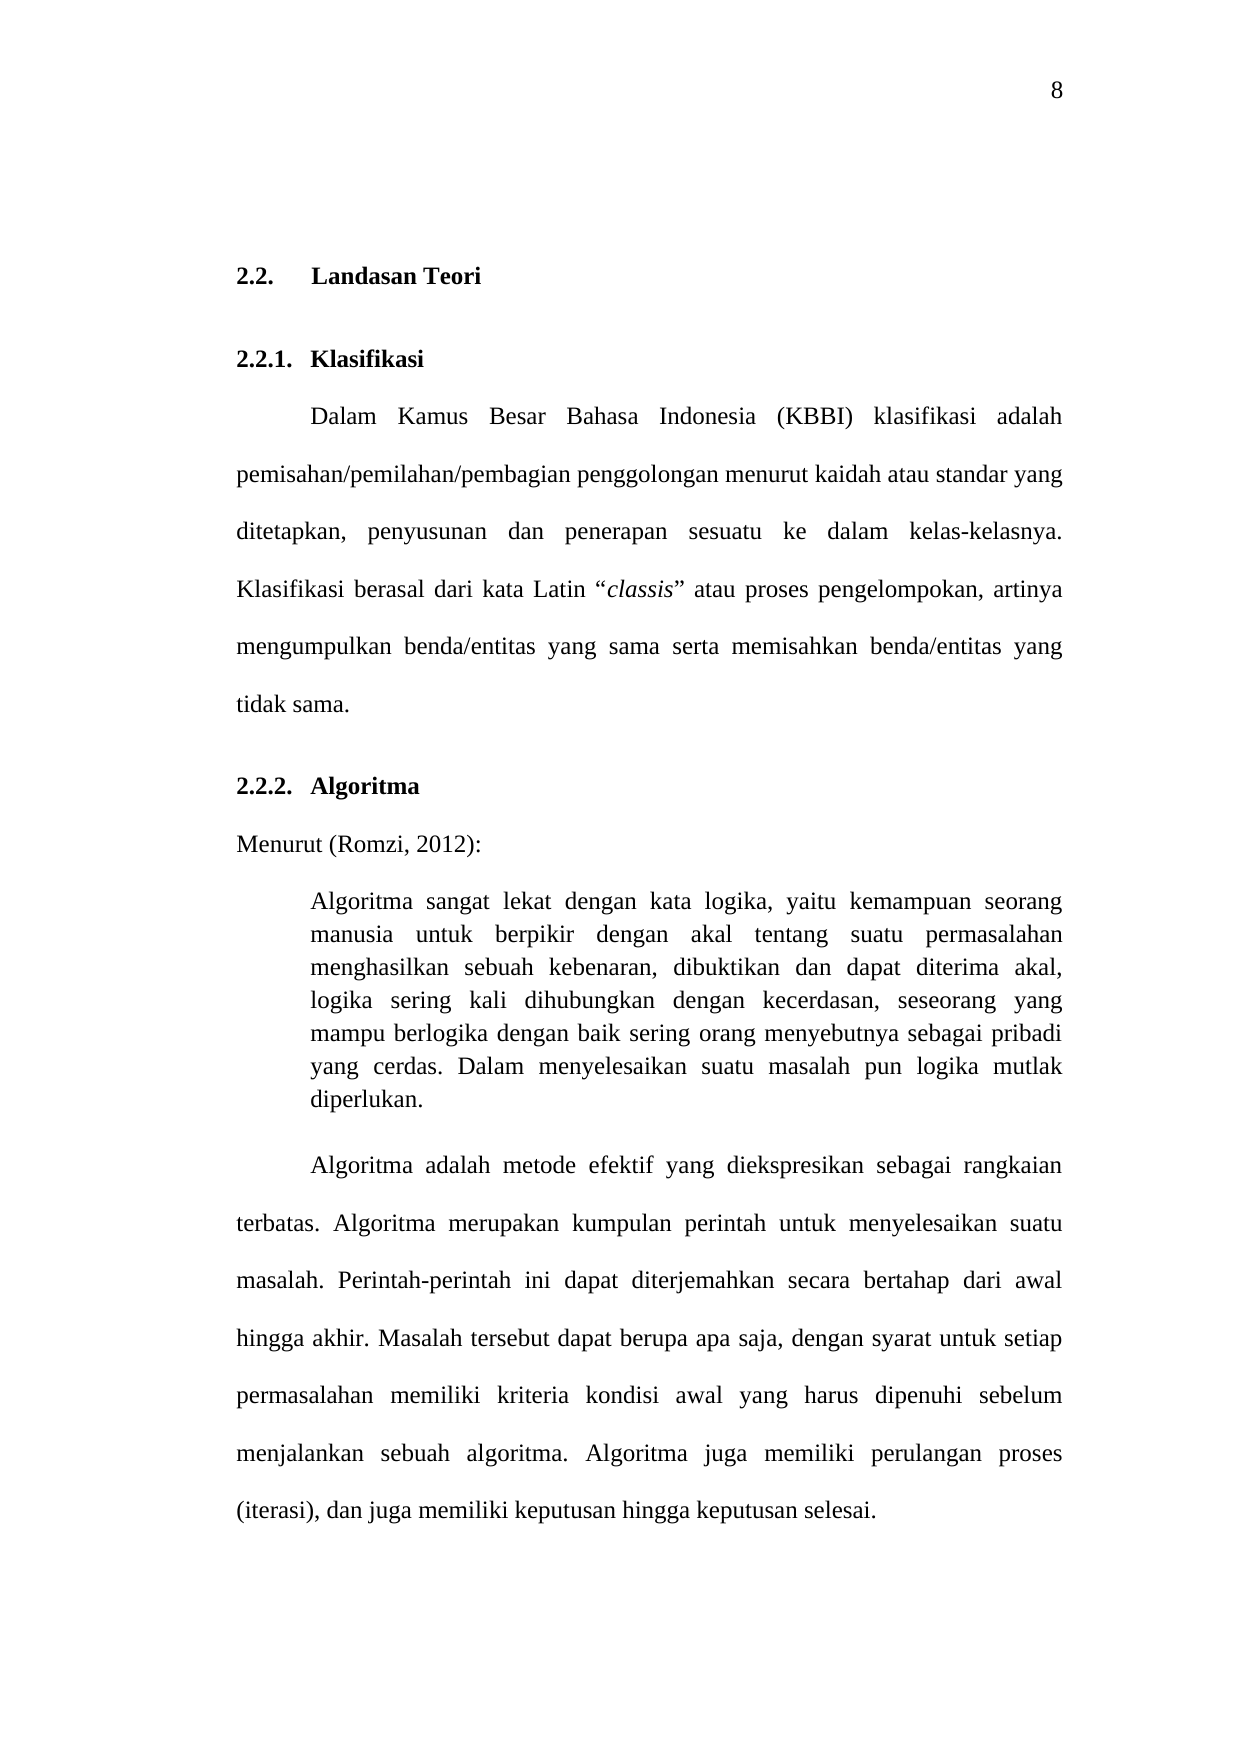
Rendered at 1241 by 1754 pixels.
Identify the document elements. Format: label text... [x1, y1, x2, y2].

subtitle Klasifikasi [236, 344, 1063, 372]
text Menurut (Romzi, 2012): [236, 829, 1063, 857]
text Algoritma sangat lekat dengan kata logika, yaitu kemampuan seorang manusia untuk berpikir dengan akal tentang suatu permasalahan menghasilkan sebuah kebenaran, dibuktikan dan dapat diterima akal, logika sering kali dihubungkan dengan kecerdasan, seseorang yang mampu berlogika dengan baik sering orang menyebutnya sebagai pribadi yang cerdas. Dalam menyelesaikan suatu masalah pun logika mutlak diperlukan. [310, 886, 1063, 1113]
subtitle Landasan Teori [236, 261, 1063, 290]
subtitle Algoritma [236, 771, 1063, 800]
text Algoritma adalah metode efektif yang diekspresikan sebagai rangkaian terbatas. Algoritma merupakan kumpulan perintah untuk menyelesaikan suatu masalah. Perintah-perintah ini dapat diterjemahkan secara bertahap dari awal hingga akhir. Masalah tersebut dapat berupa apa saja, dengan syarat untuk setiap permasalahan memiliki kriteria kondisi awal yang harus dipenuhi sebelum menjalankan sebuah algoritma. Algoritma juga memiliki perulangan proses (iterasi), dan juga memiliki keputusan hingga keputusan selesai. [236, 1150, 1063, 1524]
text Dalam Kamus Besar Bahasa Indonesia (KBBI) klasifikasi adalah pemisahan/pemilahan/pembagian penggolongan menurut kaidah atau standar yang ditetapkan, penyusunan dan penerapan sesuatu ke dalam kelas-kelasnya. Klasifikasi berasal dari kata Latin “classis” atau proses pengelompokan, artinya mengumpulkan benda/entitas yang sama serta memisahkan benda/entitas yang tidak sama. [236, 401, 1063, 717]
